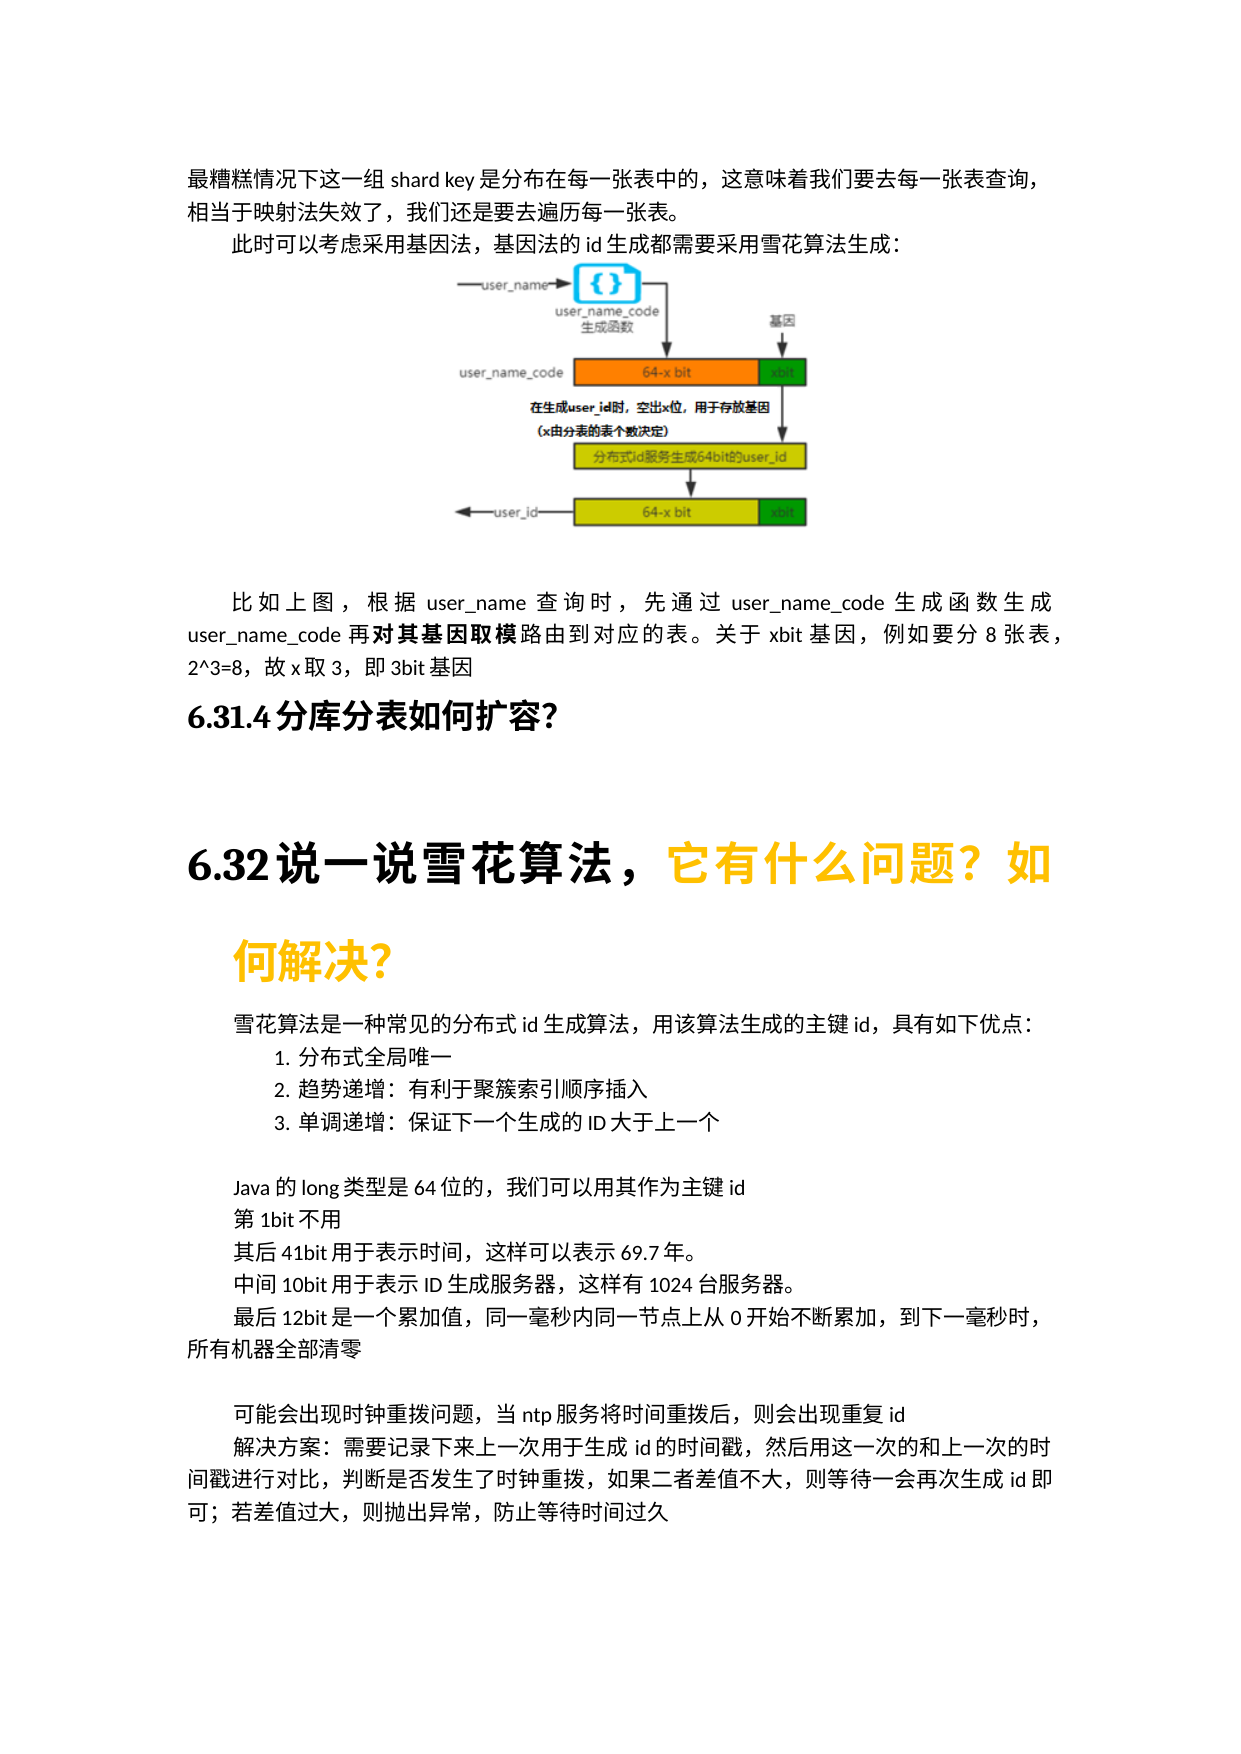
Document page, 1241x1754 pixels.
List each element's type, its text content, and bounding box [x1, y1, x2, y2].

list 分布式全局唯一 [274, 1039, 1053, 1072]
text 比如上图，根据user_name查询时，先通过user_name_code生成函数生成user_name_code再对其基因取模路由到对应的表。关于xbit基因，例如要分8张表，2^3=8，故x取3，即3bit基因 [187, 584, 1053, 682]
text 中间10bit用于表示ID生成服务器，这样有1024台服务器。 [187, 1267, 1053, 1299]
text 可能会出现时钟重拨问题，当ntp服务将时间重拨后，则会出现重复id [187, 1397, 1053, 1429]
text 说一说雪花算法，它有什么问题？如何解决？ [187, 812, 1053, 1007]
text 此时可以考虑采用基因法，基因法的id生成都需要采用雪花算法生成： [187, 227, 1053, 259]
picture [450, 259, 834, 556]
text 最后12bit是一个累加值，同一毫秒内同一节点上从0开始不断累加，到下一毫秒时，所有机器全部清零 [187, 1299, 1053, 1364]
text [187, 162, 1053, 227]
text Java的long类型是64位的，我们可以用其作为主键id [187, 1169, 1053, 1202]
text 其后41bit用于表示时间，这样可以表示69.7年。 [187, 1234, 1053, 1267]
text 第1bit不用 [187, 1202, 1053, 1234]
text 分库分表如何扩容？ [187, 682, 1053, 747]
text 雪花算法是一种常见的分布式id生成算法，用该算法生成的主键id，具有如下优点： [187, 1007, 1053, 1039]
list 单调递增：保证下一个生成的ID大于上一个 [274, 1104, 1053, 1137]
list 趋势递增：有利于聚簇索引顺序插入 [274, 1072, 1053, 1104]
text 解决方案：需要记录下来上一次用于生成id的时间戳，然后用这一次的和上一次的时间戳进行对比，判断是否发生了时钟重拨，如果二者差值不大，则等待一会再次生成id即可；若差值过大，则抛出异常，防止等待时间过久 [187, 1429, 1053, 1527]
